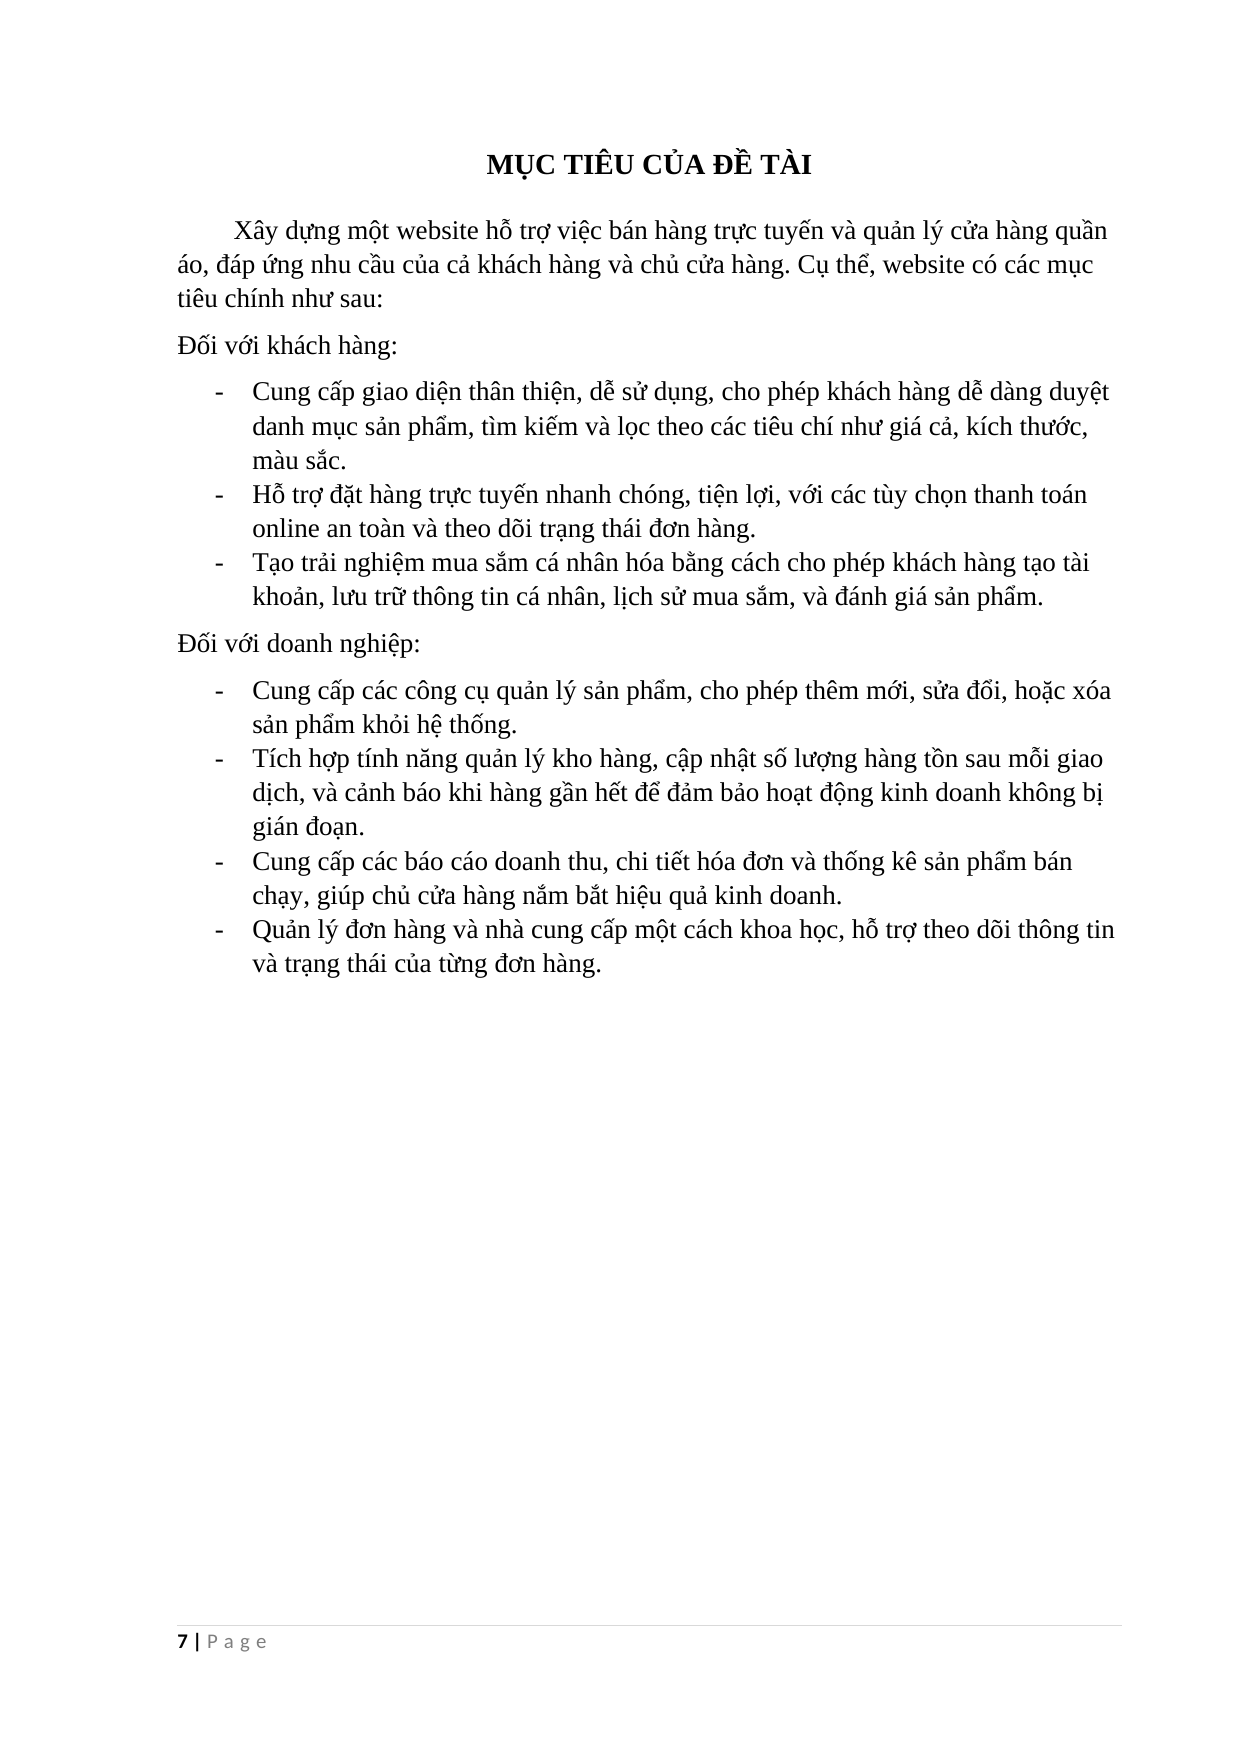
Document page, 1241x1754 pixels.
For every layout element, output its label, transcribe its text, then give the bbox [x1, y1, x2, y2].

text Đối với khách hàng: [177, 329, 1122, 360]
list Quản lý đơn hàng và nhà cung cấp một cách khoa học, hỗ trợ theo dõi thông tin và trạng thái của từng đơn hàng. [214, 913, 1122, 978]
text Xây dựng một website hỗ trợ việc bán hàng trực tuyến và quản lý cửa hàng quần áo, đáp ứng nhu cầu của cả khách hàng và chủ cửa hàng. Cụ thể, website có các mục tiêu chính như sau: [177, 214, 1122, 313]
list Tạo trải nghiệm mua sắm cá nhân hóa bằng cách cho phép khách hàng tạo tài khoản, lưu trữ thông tin cá nhân, lịch sử mua sắm, và đánh giá sản phẩm. [214, 546, 1122, 612]
list Cung cấp giao diện thân thiện, dễ sử dụng, cho phép khách hàng dễ dàng duyệt danh mục sản phẩm, tìm kiếm và lọc theo các tiêu chí như giá cả, kích thước, màu sắc. [214, 376, 1122, 475]
list Tích hợp tính năng quản lý kho hàng, cập nhật số lượng hàng tồn sau mỗi giao dịch, và cảnh báo khi hàng gần hết để đảm bảo hoạt động kinh doanh không bị gián đoạn. [214, 742, 1122, 842]
subtitle MỤC TIÊU CỦA ĐỀ TÀI [177, 147, 1122, 181]
list Cung cấp các công cụ quản lý sản phẩm, cho phép thêm mới, sửa đổi, hoặc xóa sản phẩm khỏi hệ thống. [214, 674, 1122, 739]
text Đối với doanh nghiệp: [177, 627, 1122, 658]
list Cung cấp các báo cáo doanh thu, chi tiết hóa đơn và thống kê sản phẩm bán chạy, giúp chủ cửa hàng nắm bắt hiệu quả kinh doanh. [214, 845, 1122, 910]
list Hỗ trợ đặt hàng trực tuyến nhanh chóng, tiện lợi, với các tùy chọn thanh toán online an toàn và theo dõi trạng thái đơn hàng. [214, 478, 1122, 543]
